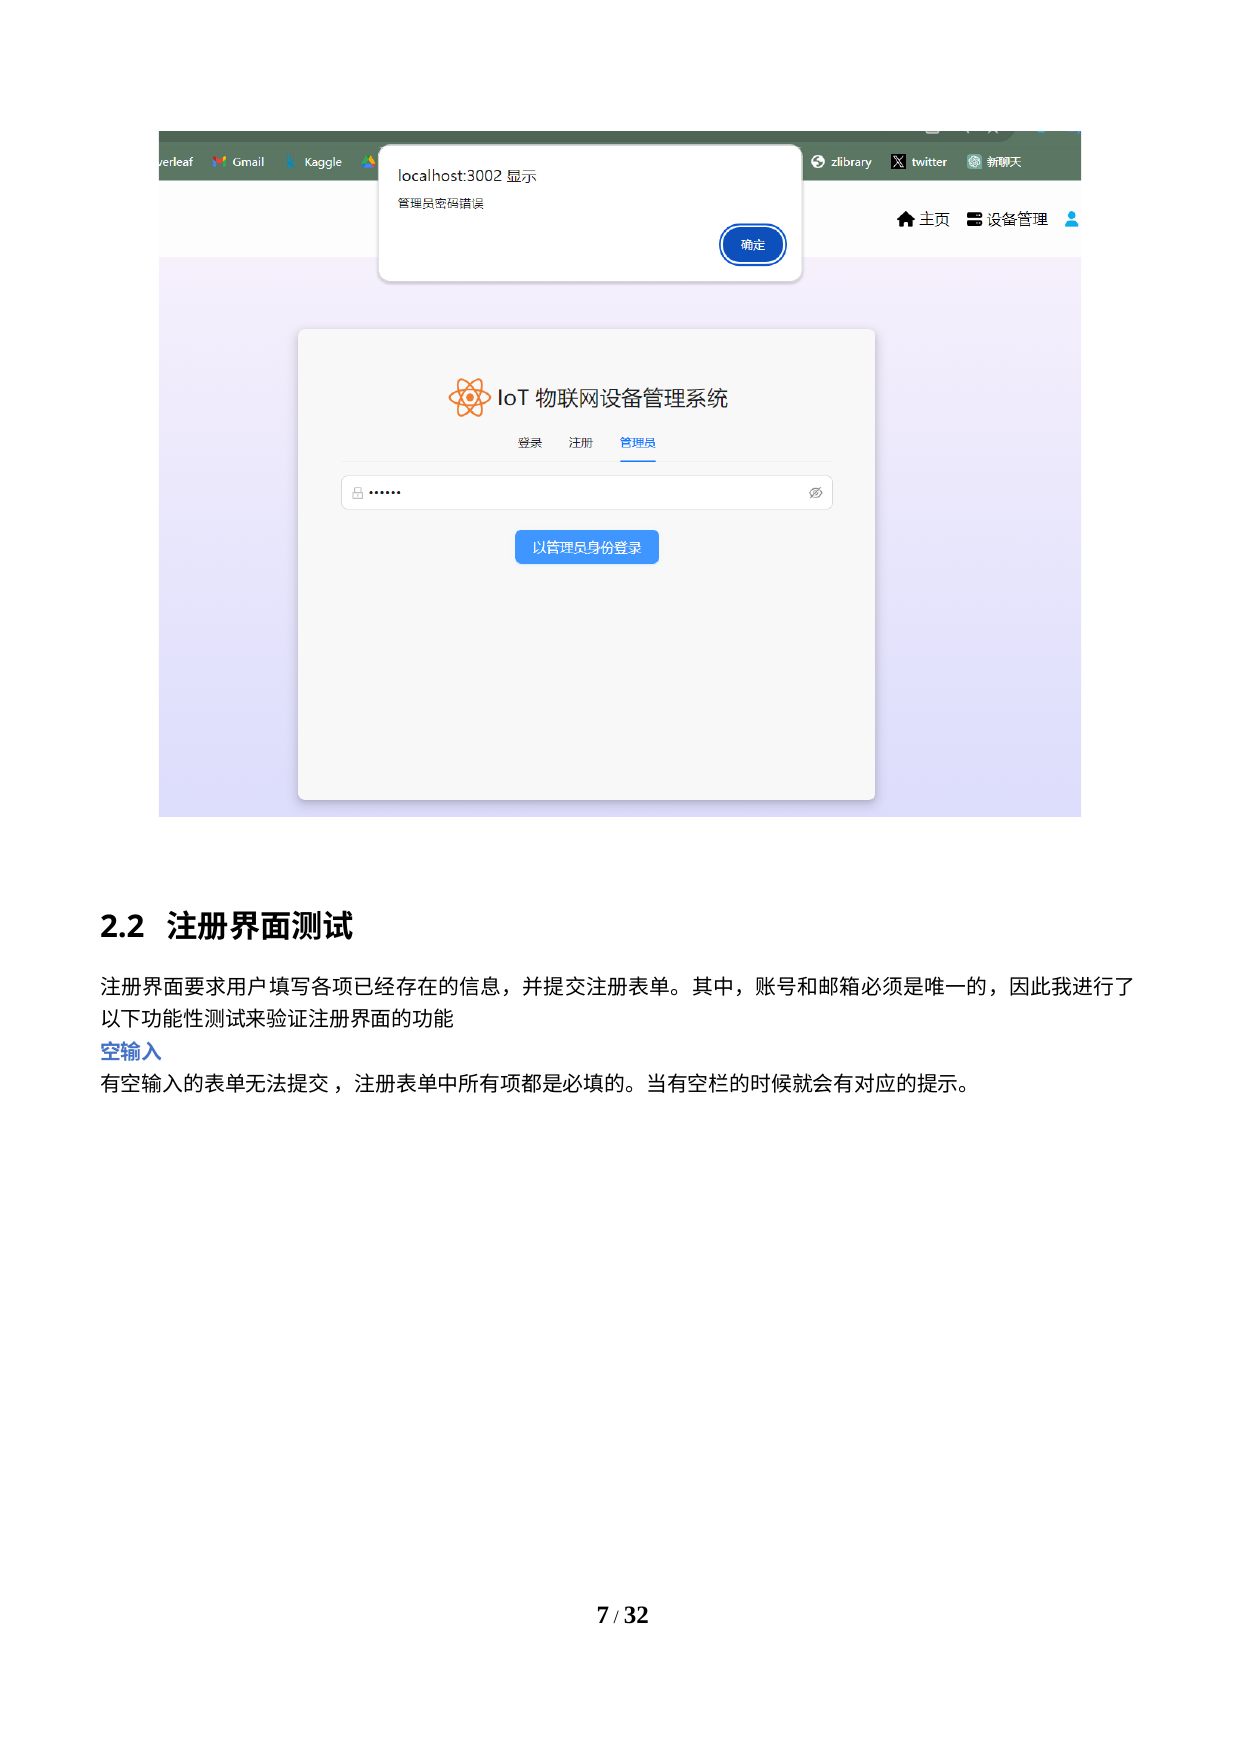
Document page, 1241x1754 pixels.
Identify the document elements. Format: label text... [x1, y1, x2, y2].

text 有空输入的表单无法提交 ，注册表单中所有项都是必填的。当有空栏的时候就会有对应的提示。 [100, 1066, 1140, 1099]
text 空输入 [100, 1034, 1140, 1066]
subtitle 注册界面测试 [100, 891, 1140, 956]
text 注册界面要求用户填写各项已经存在的信息，并提交注册表单。其中，账号和邮箱必须是唯一的，因此我进行了以下功能性测试来验证注册界面的功能 [100, 969, 1140, 1034]
picture [158, 131, 1082, 817]
